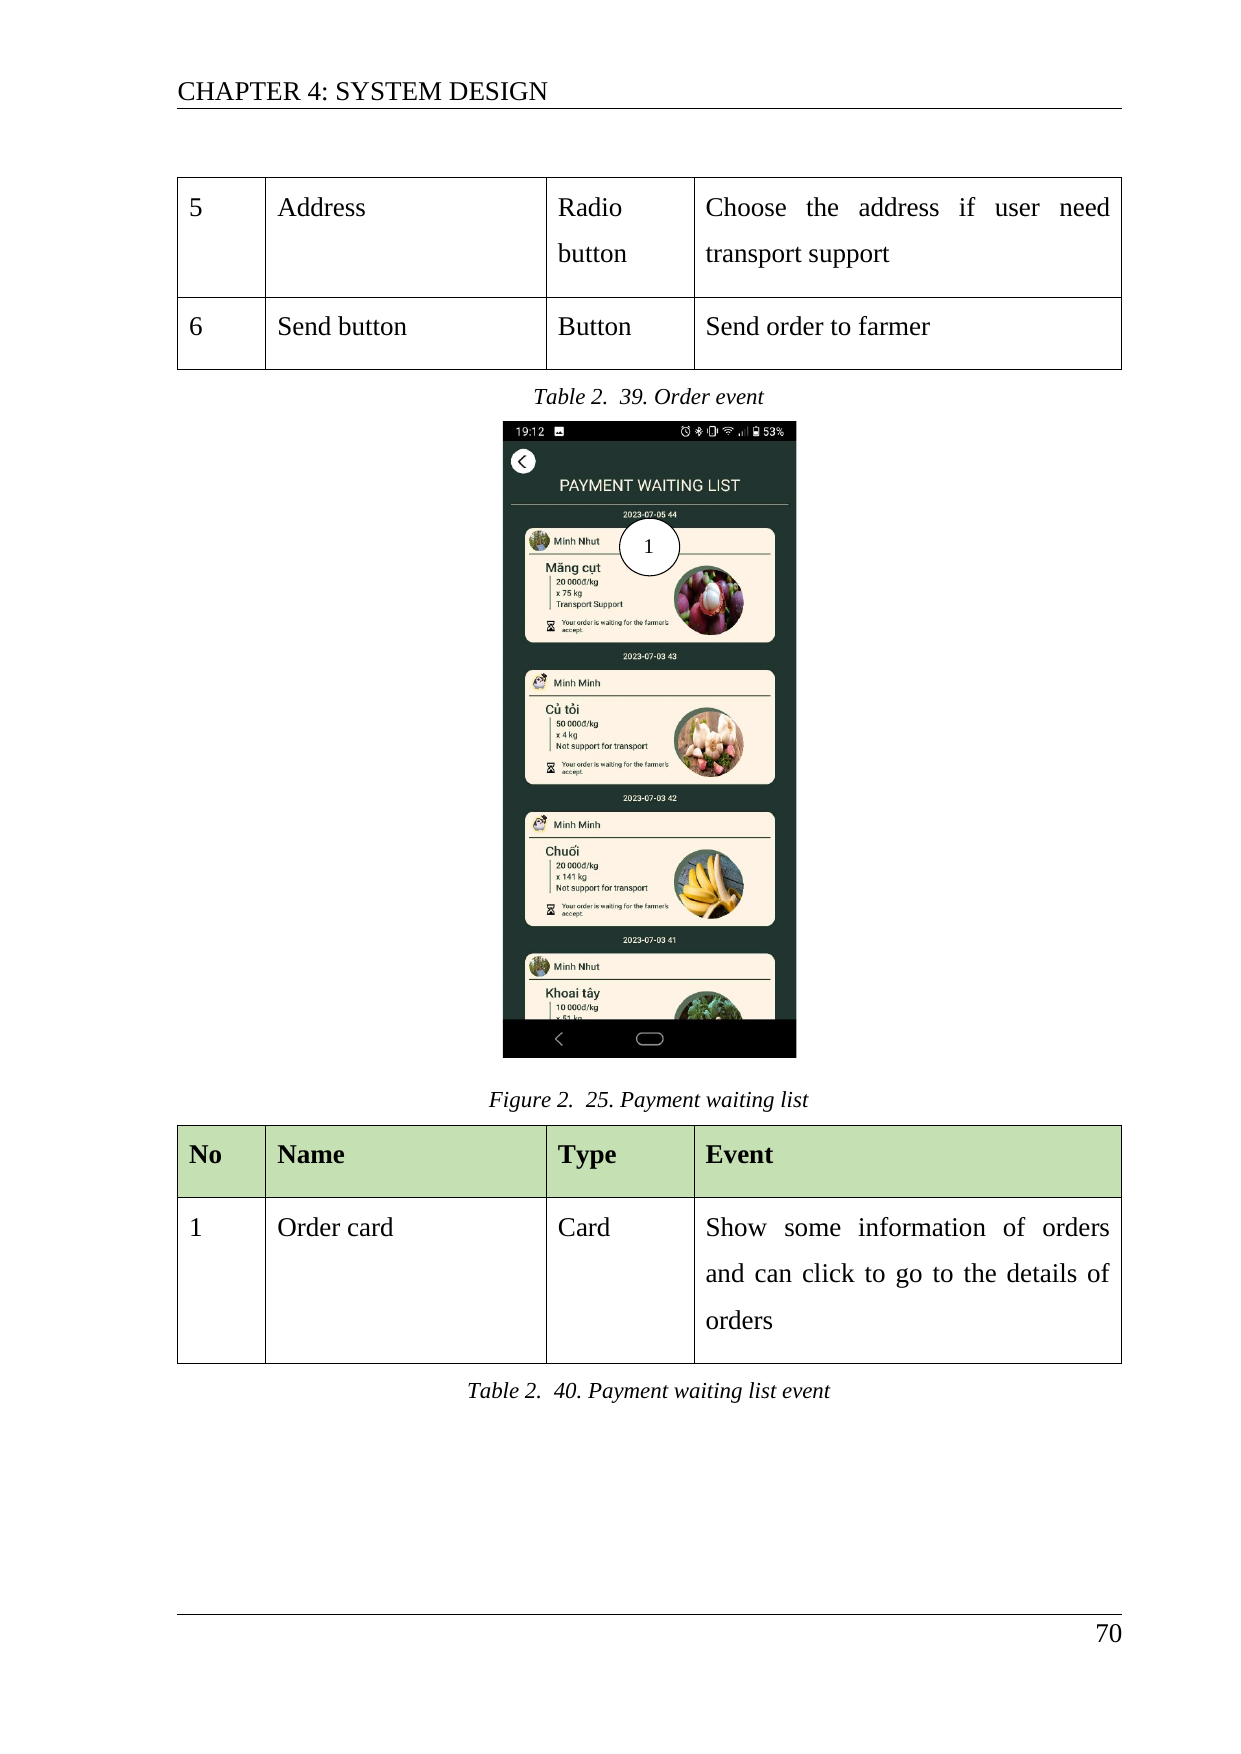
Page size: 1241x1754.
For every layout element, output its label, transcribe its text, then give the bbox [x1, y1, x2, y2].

table_cell Show some information of orders and can click to go to the details of orders [695, 1198, 1121, 1363]
picture [502, 421, 797, 1058]
table_header Name [266, 1126, 546, 1197]
table_cell Send order to farmer [695, 298, 1121, 369]
table_cell Radio button [547, 178, 694, 297]
table_cell Send button [266, 298, 546, 369]
table_cell Button [547, 298, 694, 369]
table_cell 1 [178, 1198, 265, 1363]
table_header Event [695, 1126, 1121, 1197]
table_cell Card [547, 1198, 694, 1363]
table_header Type [547, 1126, 694, 1197]
table_cell 6 [178, 298, 265, 369]
table_header No [178, 1126, 265, 1197]
table_cell Choose the address if user need transport support [695, 178, 1121, 297]
table_cell Order card [266, 1198, 546, 1363]
table_cell 5 [178, 178, 265, 297]
table_cell Address [266, 178, 546, 297]
